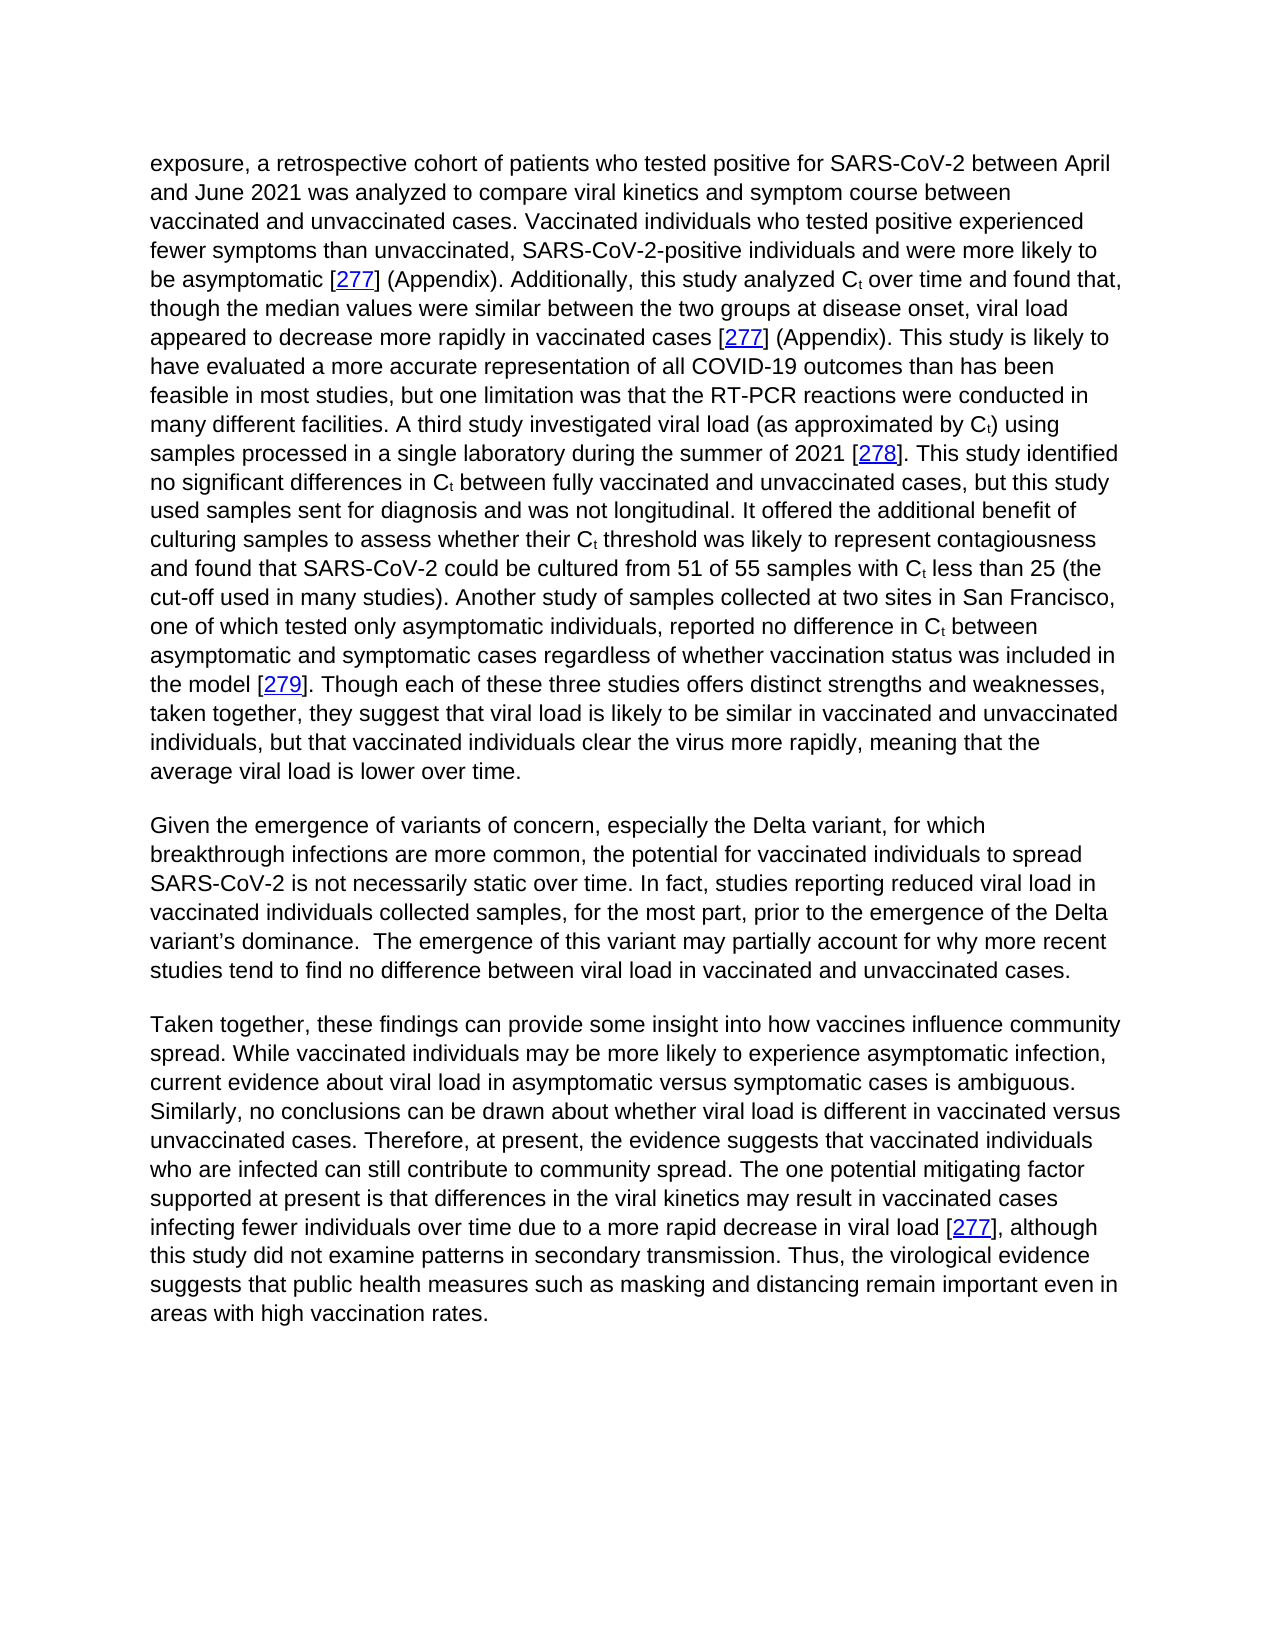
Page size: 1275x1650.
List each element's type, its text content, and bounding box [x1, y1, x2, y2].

text Given the emergence of variants of concern, especially the Delta variant, for which breakthrough infections are more common, the potential for vaccinated individuals to spread SARS-CoV-2 is not necessarily static over time. In fact, studies reporting reduced viral load in vaccinated individuals collected samples, for the most part, prior to the emergence of the Delta variant’s dominance. The emergence of this variant may partially account for why more recent studies tend to find no difference between viral load in vaccinated and unvaccinated cases. [150, 812, 1125, 983]
text Taken together, these findings can provide some insight into how vaccines influence community spread. While vaccinated individuals may be more likely to experience asymptomatic infection, current evidence about viral load in asymptomatic versus symptomatic cases is ambiguous. Similarly, no conclusions can be drawn about whether viral load is different in vaccinated versus unvaccinated cases. Therefore, at present, the evidence suggests that vaccinated individuals who are infected can still contribute to community spread. The one potential mitigating factor supported at present is that differences in the viral kinetics may result in vaccinated cases infecting fewer individuals over time due to a more rapid decrease in viral load [277], although this study did not examine patterns in secondary transmission. Thus, the virological evidence suggests that public health measures such as masking and distancing remain important even in areas with high vaccination rates. [150, 1011, 1125, 1327]
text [150, 150, 1125, 784]
